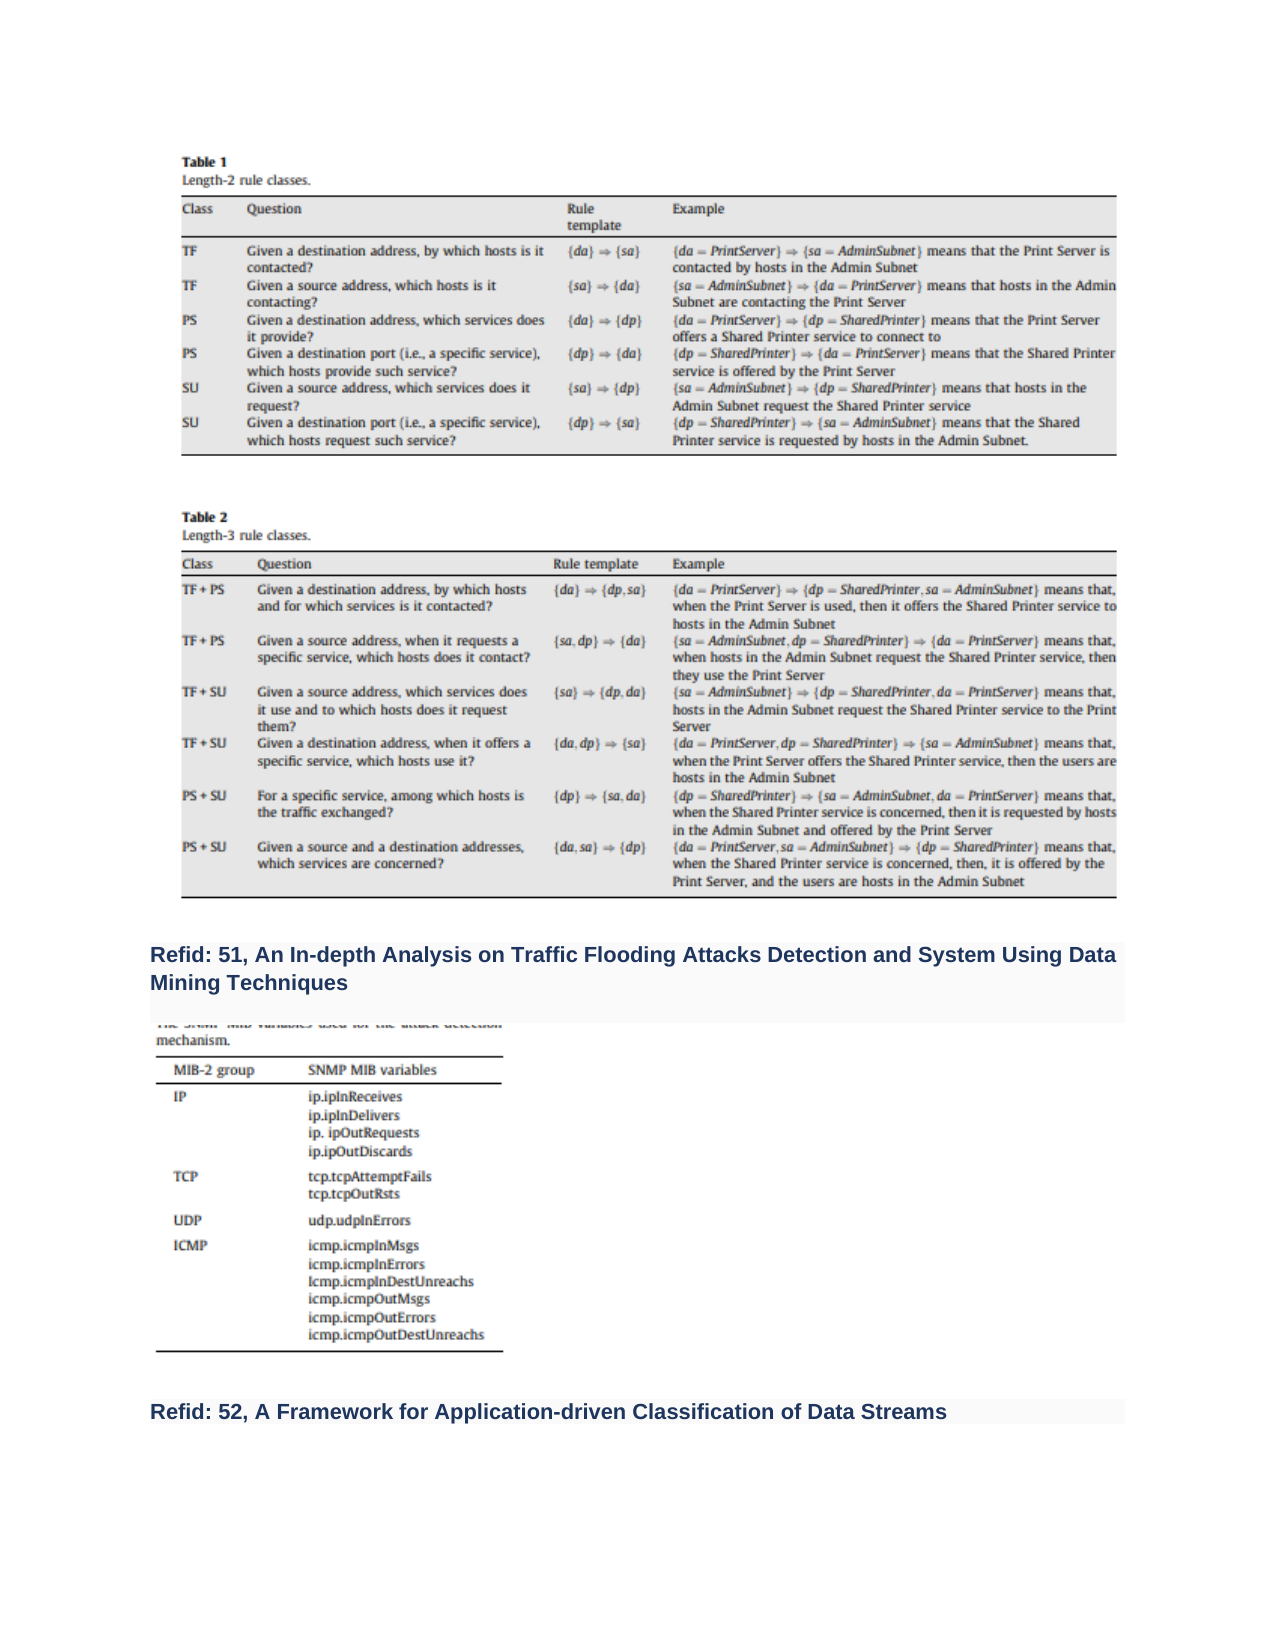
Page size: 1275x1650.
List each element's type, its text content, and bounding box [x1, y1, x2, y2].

picture [150, 1025, 541, 1365]
subtitle Refid: 51, An In-depth Analysis on Traffic Flooding Attacks Detection and System Using Data Mining Techniques [150, 942, 1125, 995]
picture [150, 150, 1125, 909]
subtitle Refid: 52, A Framework for Application-driven Classification of Data Streams [150, 1399, 1125, 1424]
